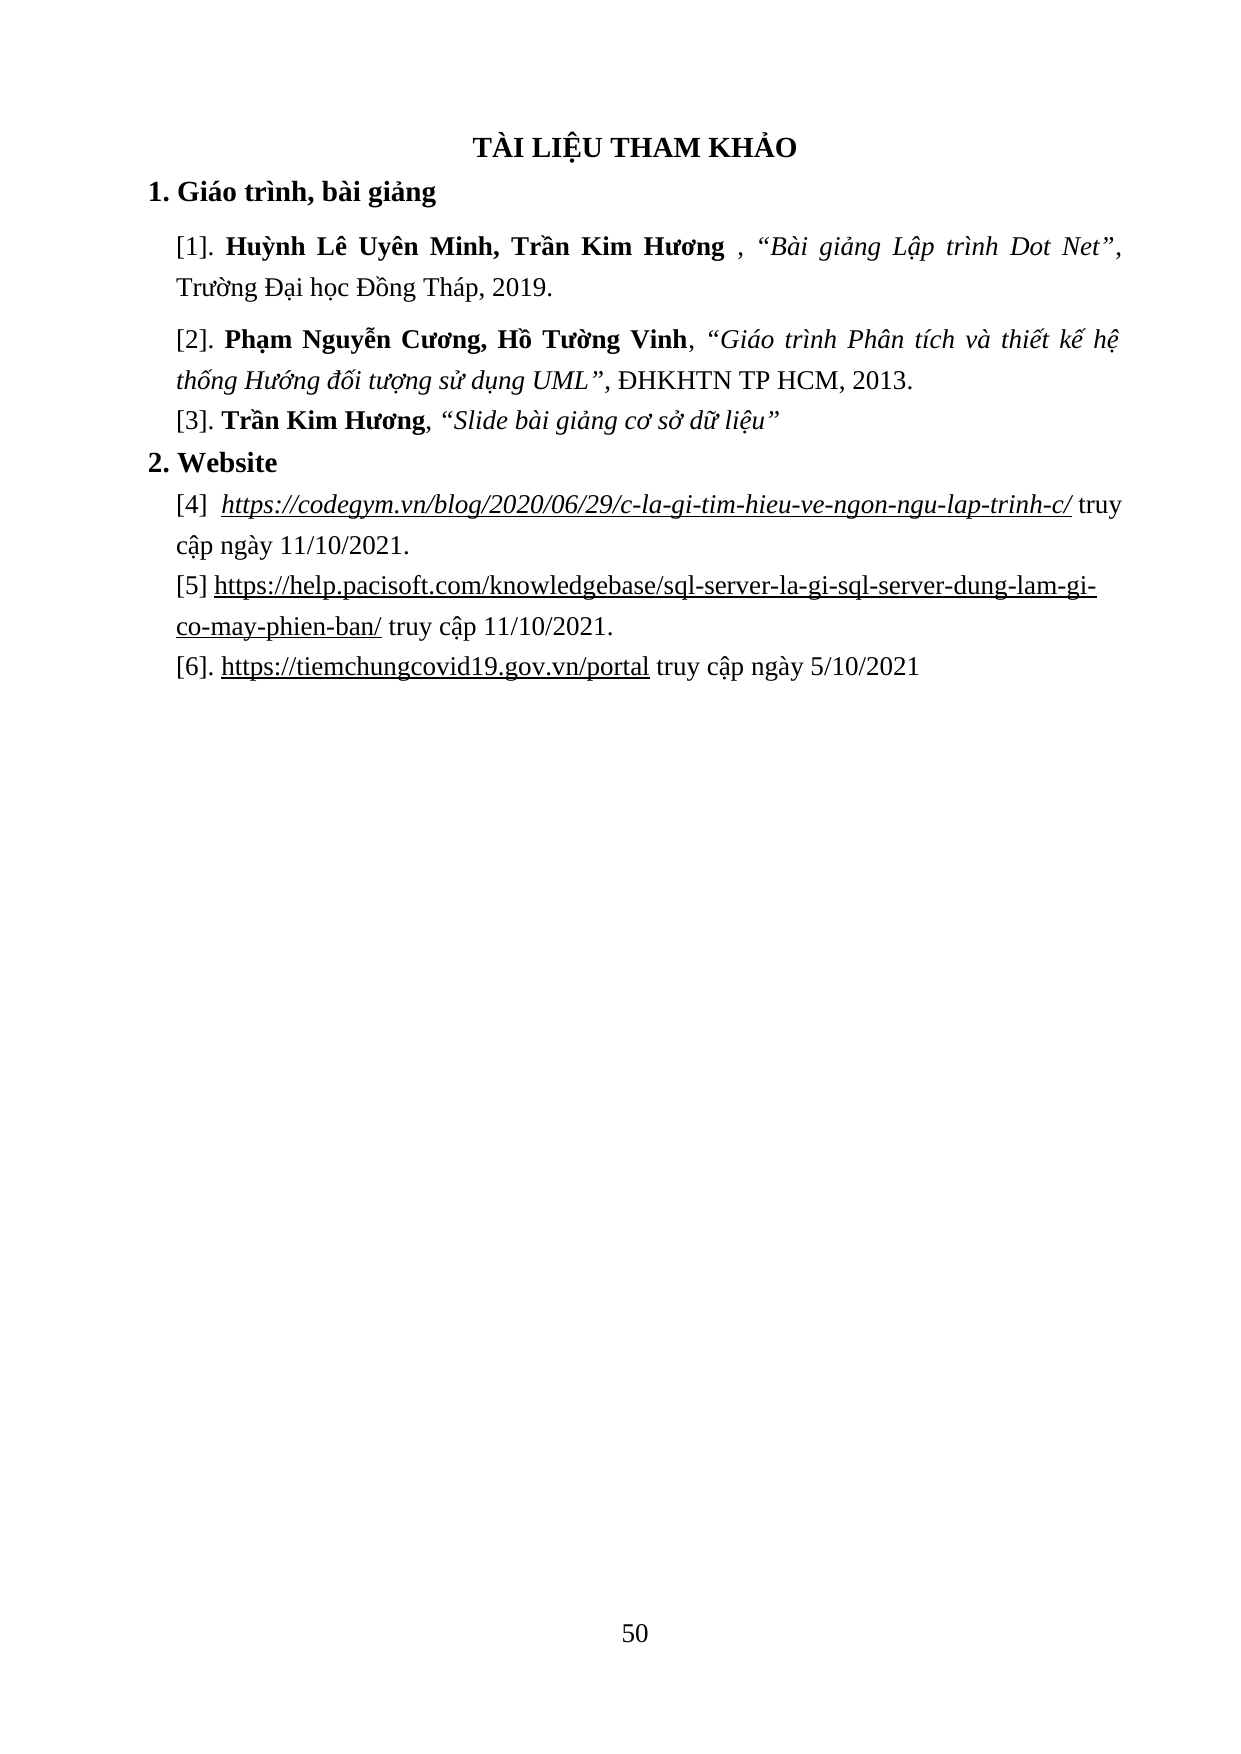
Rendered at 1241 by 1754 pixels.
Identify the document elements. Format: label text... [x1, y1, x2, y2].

text [1]. Huỳnh Lê Uyên Minh, Trần Kim Hương , “Bài giảng Lập trình Dot Net”, Trường Đại học Đồng Tháp, 2019. [176, 230, 1122, 302]
list [3]. Trần Kim Hương, “Slide bài giảng cơ sở dữ liệu” [176, 404, 1122, 436]
list 1. Giáo trình, bài giảng [148, 174, 1122, 208]
list [2]. Phạm Nguyễn Cương, Hồ Tường Vinh, “Giáo trình Phân tích và thiết kế hệ thống Hướng đối tượng sử dụng UML”, ĐHKHTN TP HCM, 2013. [176, 323, 1122, 395]
list TÀI LIỆU THAM KHẢO [148, 131, 1122, 164]
list 2. Website [148, 445, 1122, 478]
list [6]. https://tiemchungcovid19.gov.vn/portal truy cập ngày 5/10/2021 [176, 650, 1122, 681]
list [5] https://help.pacisoft.com/knowledgebase/sql-server-la-gi-sql-server-dung-lam-gi-co-may-phien-ban/ truy cập 11/10/2021. [176, 569, 1122, 641]
list [4] https://codegym.vn/blog/2020/06/29/c-la-gi-tim-hieu-ve-ngon-ngu-lap-trinh-c/ truy cập ngày 11/10/2021. [176, 488, 1122, 560]
